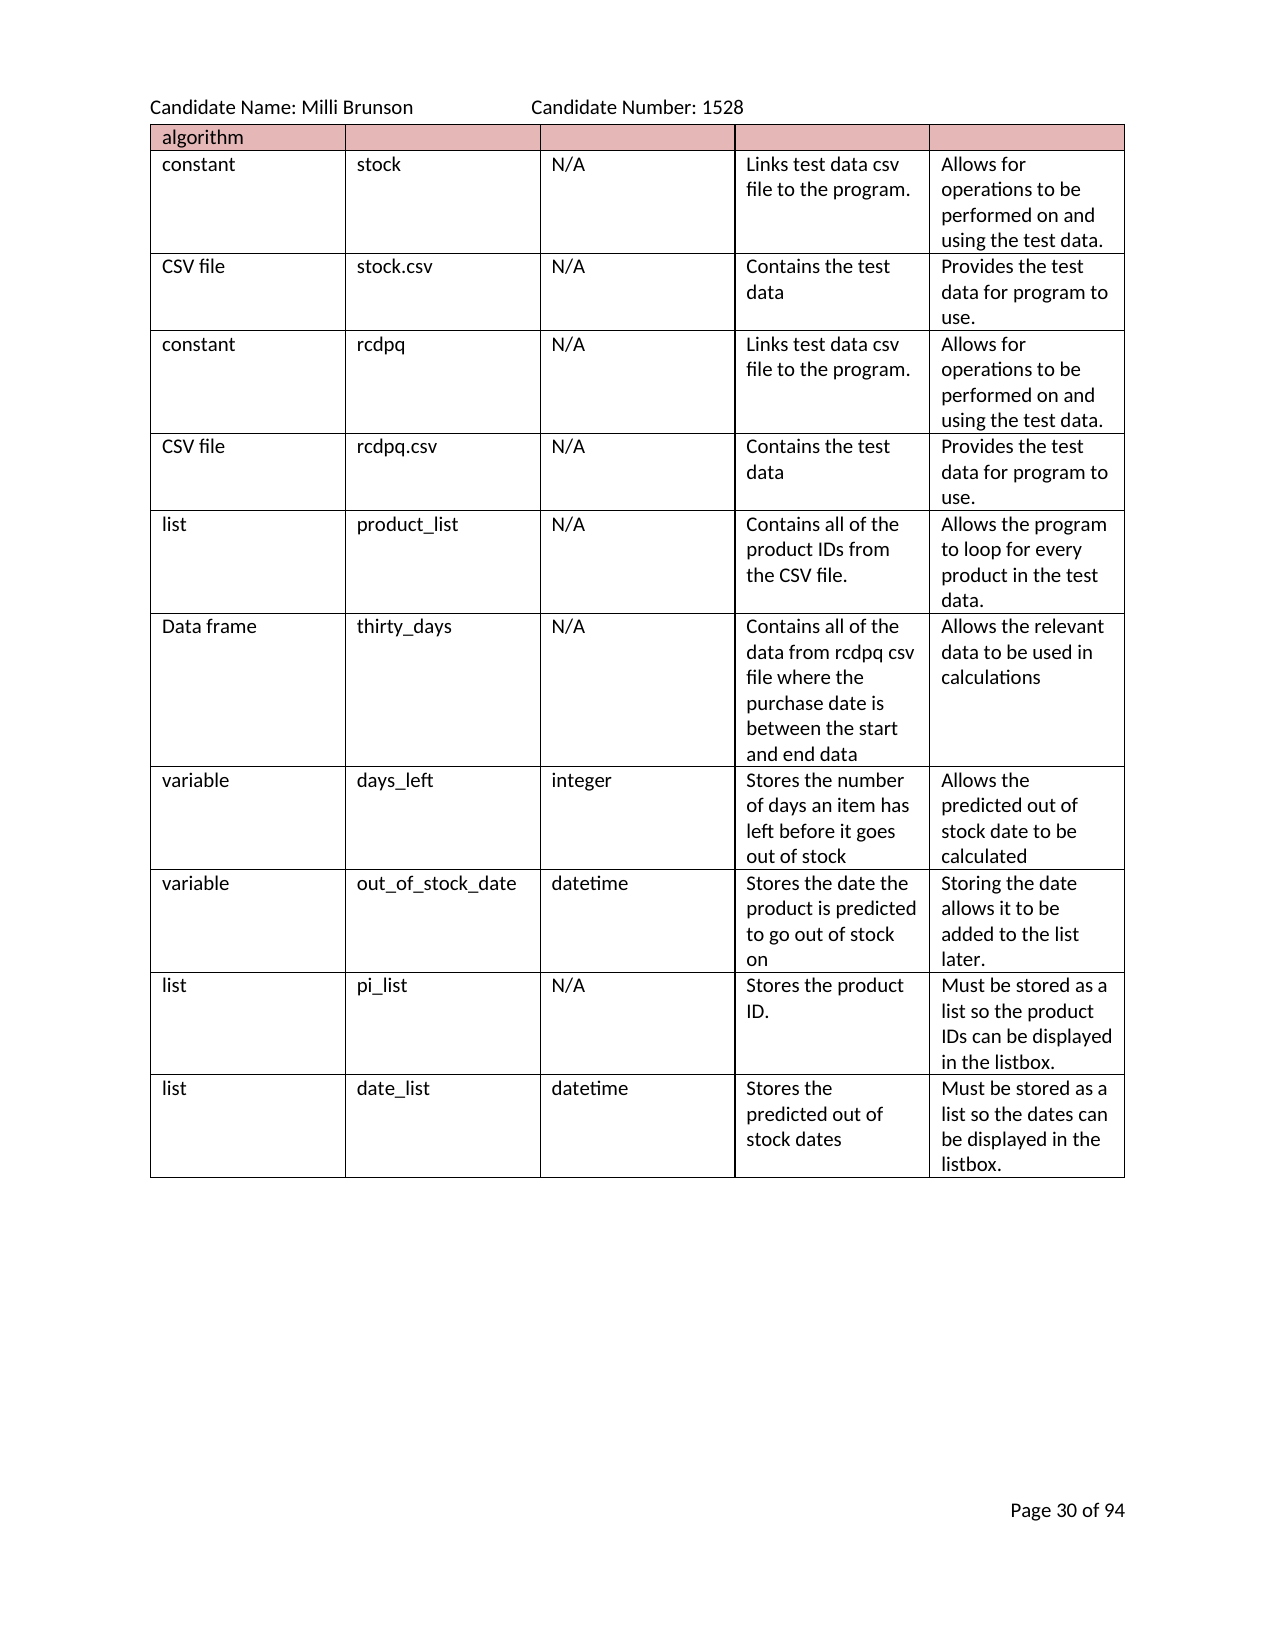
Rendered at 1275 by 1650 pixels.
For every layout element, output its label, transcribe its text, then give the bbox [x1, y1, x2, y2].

table_cell Allows for operations to be performed on and using the test data. [930, 331, 1124, 433]
table_cell N/A [541, 614, 734, 766]
table_cell Stores the product ID. [736, 973, 929, 1074]
table_cell list [151, 973, 345, 1074]
table_cell rcdpq [346, 331, 540, 433]
table_cell rcdpq.csv [346, 434, 540, 510]
table_cell [541, 125, 734, 150]
table_cell Contains all of the data from rcdpq csv file where the purchase date is between the start and end data [736, 614, 929, 766]
table_cell Contains the test data [736, 434, 929, 510]
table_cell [151, 125, 345, 150]
table_cell CSV file [151, 254, 345, 330]
table_cell [346, 125, 540, 150]
table_cell stock.csv [346, 254, 540, 330]
table_cell date_list [346, 1075, 540, 1177]
table_cell stock [346, 151, 540, 253]
table_cell N/A [541, 331, 734, 433]
table_cell pi_list [346, 973, 540, 1074]
table_cell variable [151, 870, 345, 972]
table_cell product_list [346, 511, 540, 613]
table_cell Storing the date allows it to be added to the list later. [930, 870, 1124, 972]
table_cell N/A [541, 254, 734, 330]
table_cell N/A [541, 434, 734, 510]
table_cell Stores the date the product is predicted to go out of stock on [736, 870, 929, 972]
table_cell CSV file [151, 434, 345, 510]
table_cell datetime [541, 1075, 734, 1177]
table_cell N/A [541, 511, 734, 613]
table_cell [930, 125, 1124, 150]
table_cell Links test data csv file to the program. [736, 151, 929, 253]
table_cell Data frame [151, 614, 345, 766]
table_cell variable [151, 767, 345, 869]
table_cell Allows the program to loop for every product in the test data. [930, 511, 1124, 613]
table_cell Must be stored as a list so the dates can be displayed in the listbox. [930, 1075, 1124, 1177]
table_cell Contains all of the product IDs from the CSV file. [736, 511, 929, 613]
table_cell Stores the number of days an item has left before it goes out of stock [736, 767, 929, 869]
table_cell Contains the test data [736, 254, 929, 330]
table_cell list [151, 1075, 345, 1177]
table_cell datetime [541, 870, 734, 972]
table_cell Provides the test data for program to use. [930, 254, 1124, 330]
table_cell Must be stored as a list so the product IDs can be displayed in the listbox. [930, 973, 1124, 1074]
table_cell Allows the relevant data to be used in calculations [930, 614, 1124, 766]
table_cell integer [541, 767, 734, 869]
table_cell Provides the test data for program to use. [930, 434, 1124, 510]
table_cell N/A [541, 973, 734, 1074]
table_cell N/A [541, 151, 734, 253]
table_cell thirty_days [346, 614, 540, 766]
table_cell days_left [346, 767, 540, 869]
table_cell out_of_stock_date [346, 870, 540, 972]
table_cell constant [151, 331, 345, 433]
table_cell list [151, 511, 345, 613]
table_cell Allows for operations to be performed on and using the test data. [930, 151, 1124, 253]
table_cell Stores the predicted out of stock dates [736, 1075, 929, 1177]
table_cell [736, 125, 929, 150]
table_cell constant [151, 151, 345, 253]
table_cell Links test data csv file to the program. [736, 331, 929, 433]
table_cell Allows the predicted out of stock date to be calculated [930, 767, 1124, 869]
